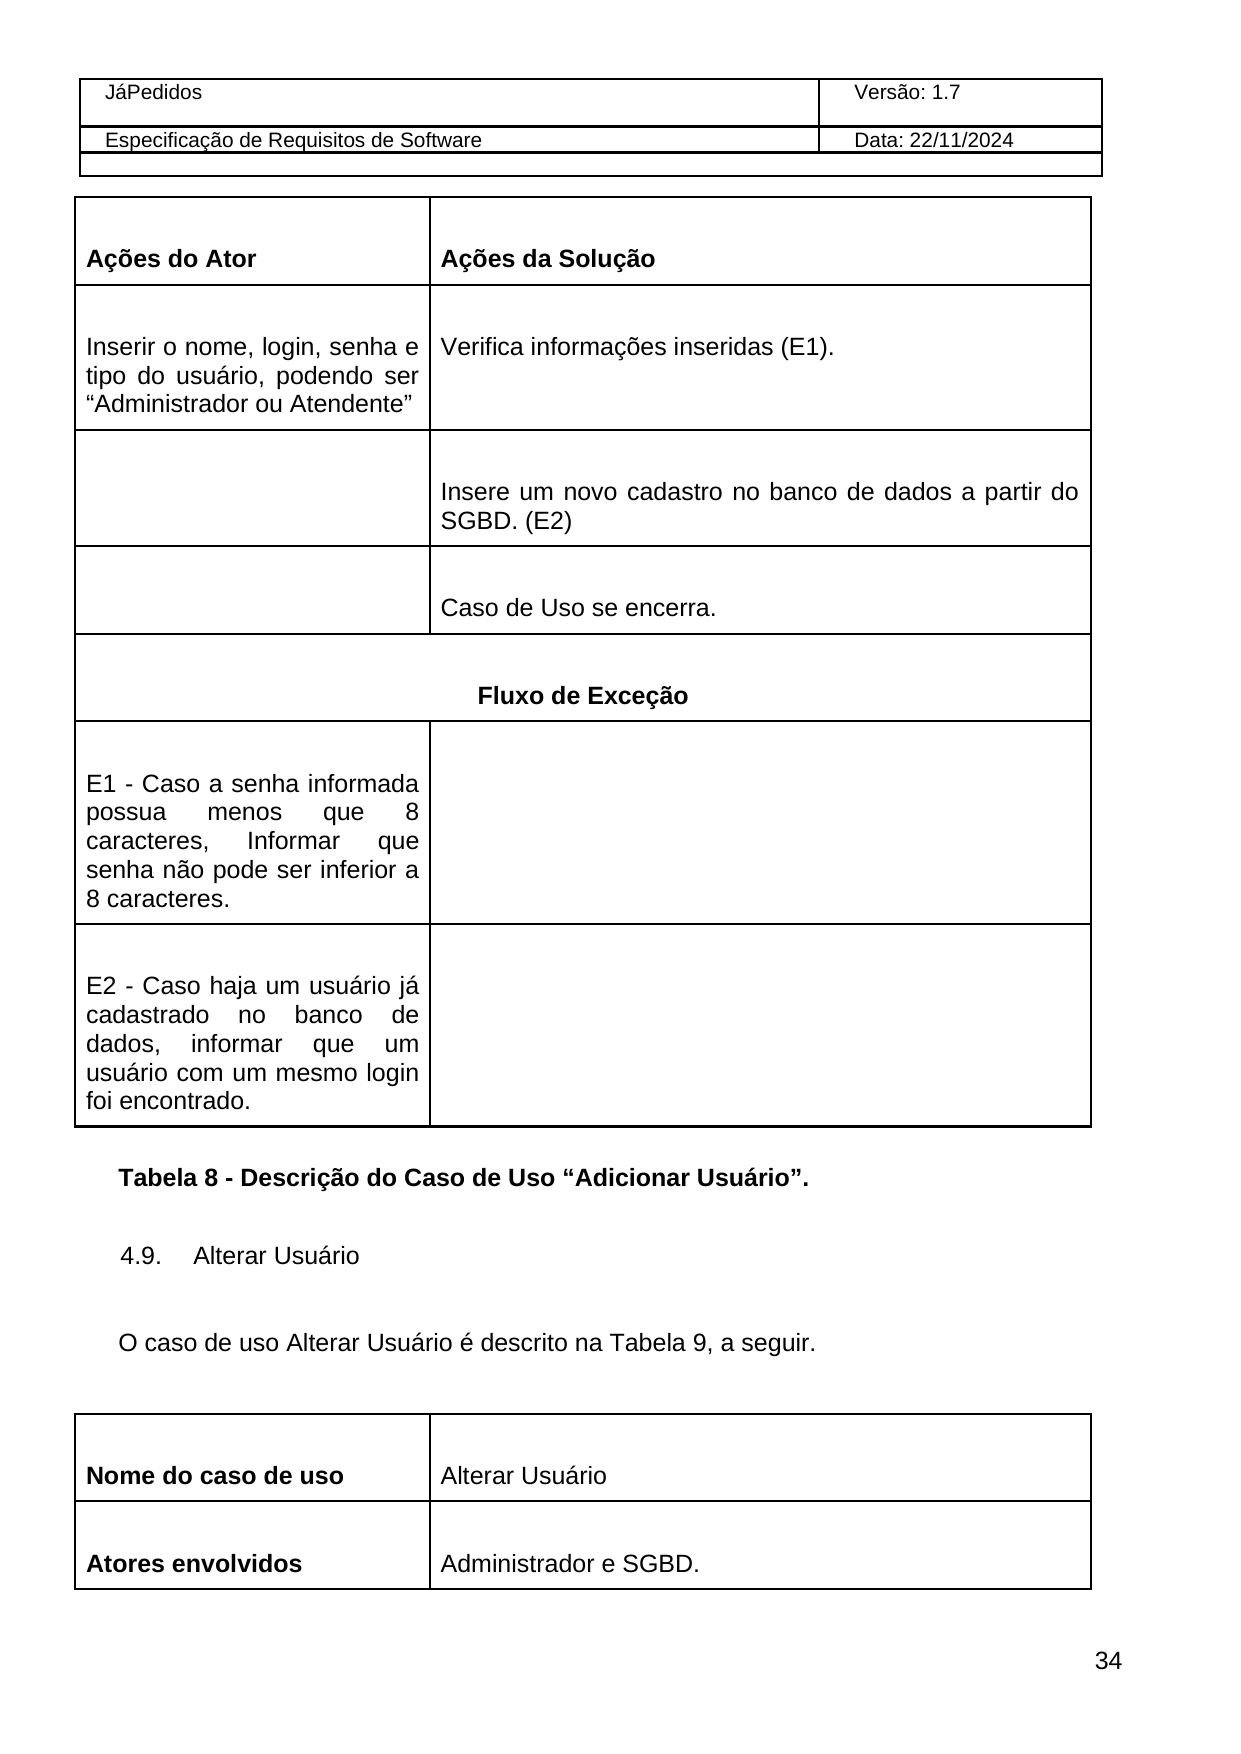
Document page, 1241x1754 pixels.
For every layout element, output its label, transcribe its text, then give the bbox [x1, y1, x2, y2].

table_cell Caso de Uso se encerra. [431, 547, 1090, 633]
text Tabela 8 - Descrição do Caso de Uso “Adicionar Usuário”. [118, 1163, 1122, 1192]
table_header Nome do caso de uso [76, 1415, 429, 1500]
text O caso de uso Alterar Usuário é descrito na Tabela 9, a seguir. [118, 1328, 1122, 1357]
table_cell E1 - Caso a senha informada possua menos que 8 caracteres, Informar que senha não pode ser inferior a 8 caracteres. [76, 722, 429, 923]
table_cell Insere um novo cadastro no banco de dados a partir do SGBD. (E2) [431, 431, 1090, 545]
table_cell Atores envolvidos [76, 1502, 429, 1588]
table_cell [431, 925, 1090, 1125]
subtitle Alterar Usuário [118, 1241, 1122, 1270]
table_cell [76, 547, 429, 633]
table_cell Ações do Ator [76, 198, 429, 283]
table_cell [76, 431, 429, 545]
table_cell Inserir o nome, login, senha e tipo do usuário, podendo ser “Administrador ou Atendente” [76, 286, 429, 429]
table_header Alterar Usuário [431, 1415, 1090, 1500]
table_cell E2 - Caso haja um usuário já cadastrado no banco de dados, informar que um usuário com um mesmo login foi encontrado. [76, 925, 429, 1125]
table_cell Ações da Solução [431, 198, 1090, 283]
table_cell Administrador e SGBD. [431, 1502, 1090, 1588]
table_cell Verifica informações inseridas (E1). [431, 286, 1090, 429]
table_cell Fluxo de Exceção [76, 635, 1090, 720]
table_cell [431, 722, 1090, 923]
